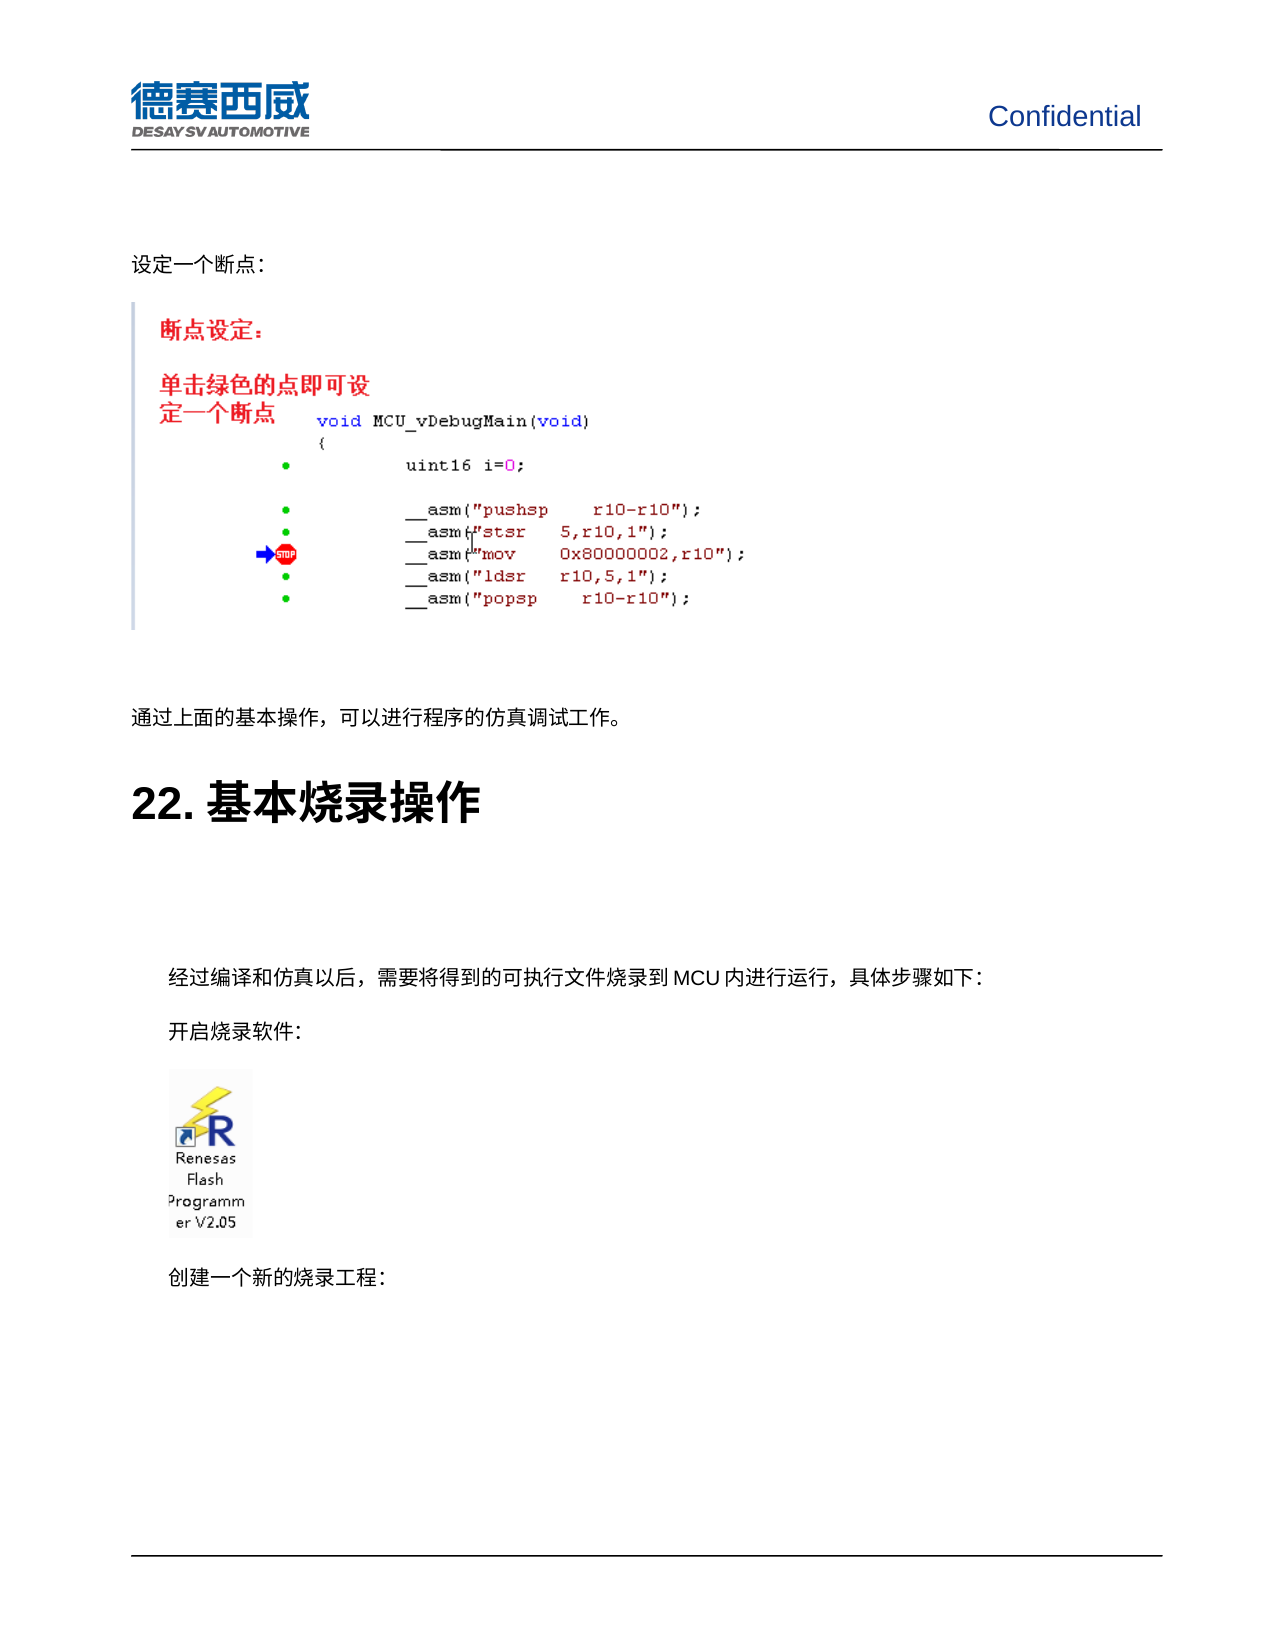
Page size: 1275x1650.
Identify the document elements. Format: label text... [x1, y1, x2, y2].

list 经过编译和仿真以后，需要将得到的可执行文件烧录到MCU内进行运行，具体步骤如下： [169, 961, 1162, 991]
picture [168, 1069, 253, 1238]
picture [131, 302, 779, 630]
list 创建一个新的烧录工程： [169, 1261, 1162, 1291]
picture [131, 81, 310, 137]
text 设定一个断点： [131, 249, 1162, 279]
text 通过上面的基本操作，可以进行程序的仿真调试工作。 [131, 701, 1162, 731]
list 开启烧录软件： [169, 1015, 1162, 1045]
subtitle 基本烧录操作 [131, 767, 1162, 833]
